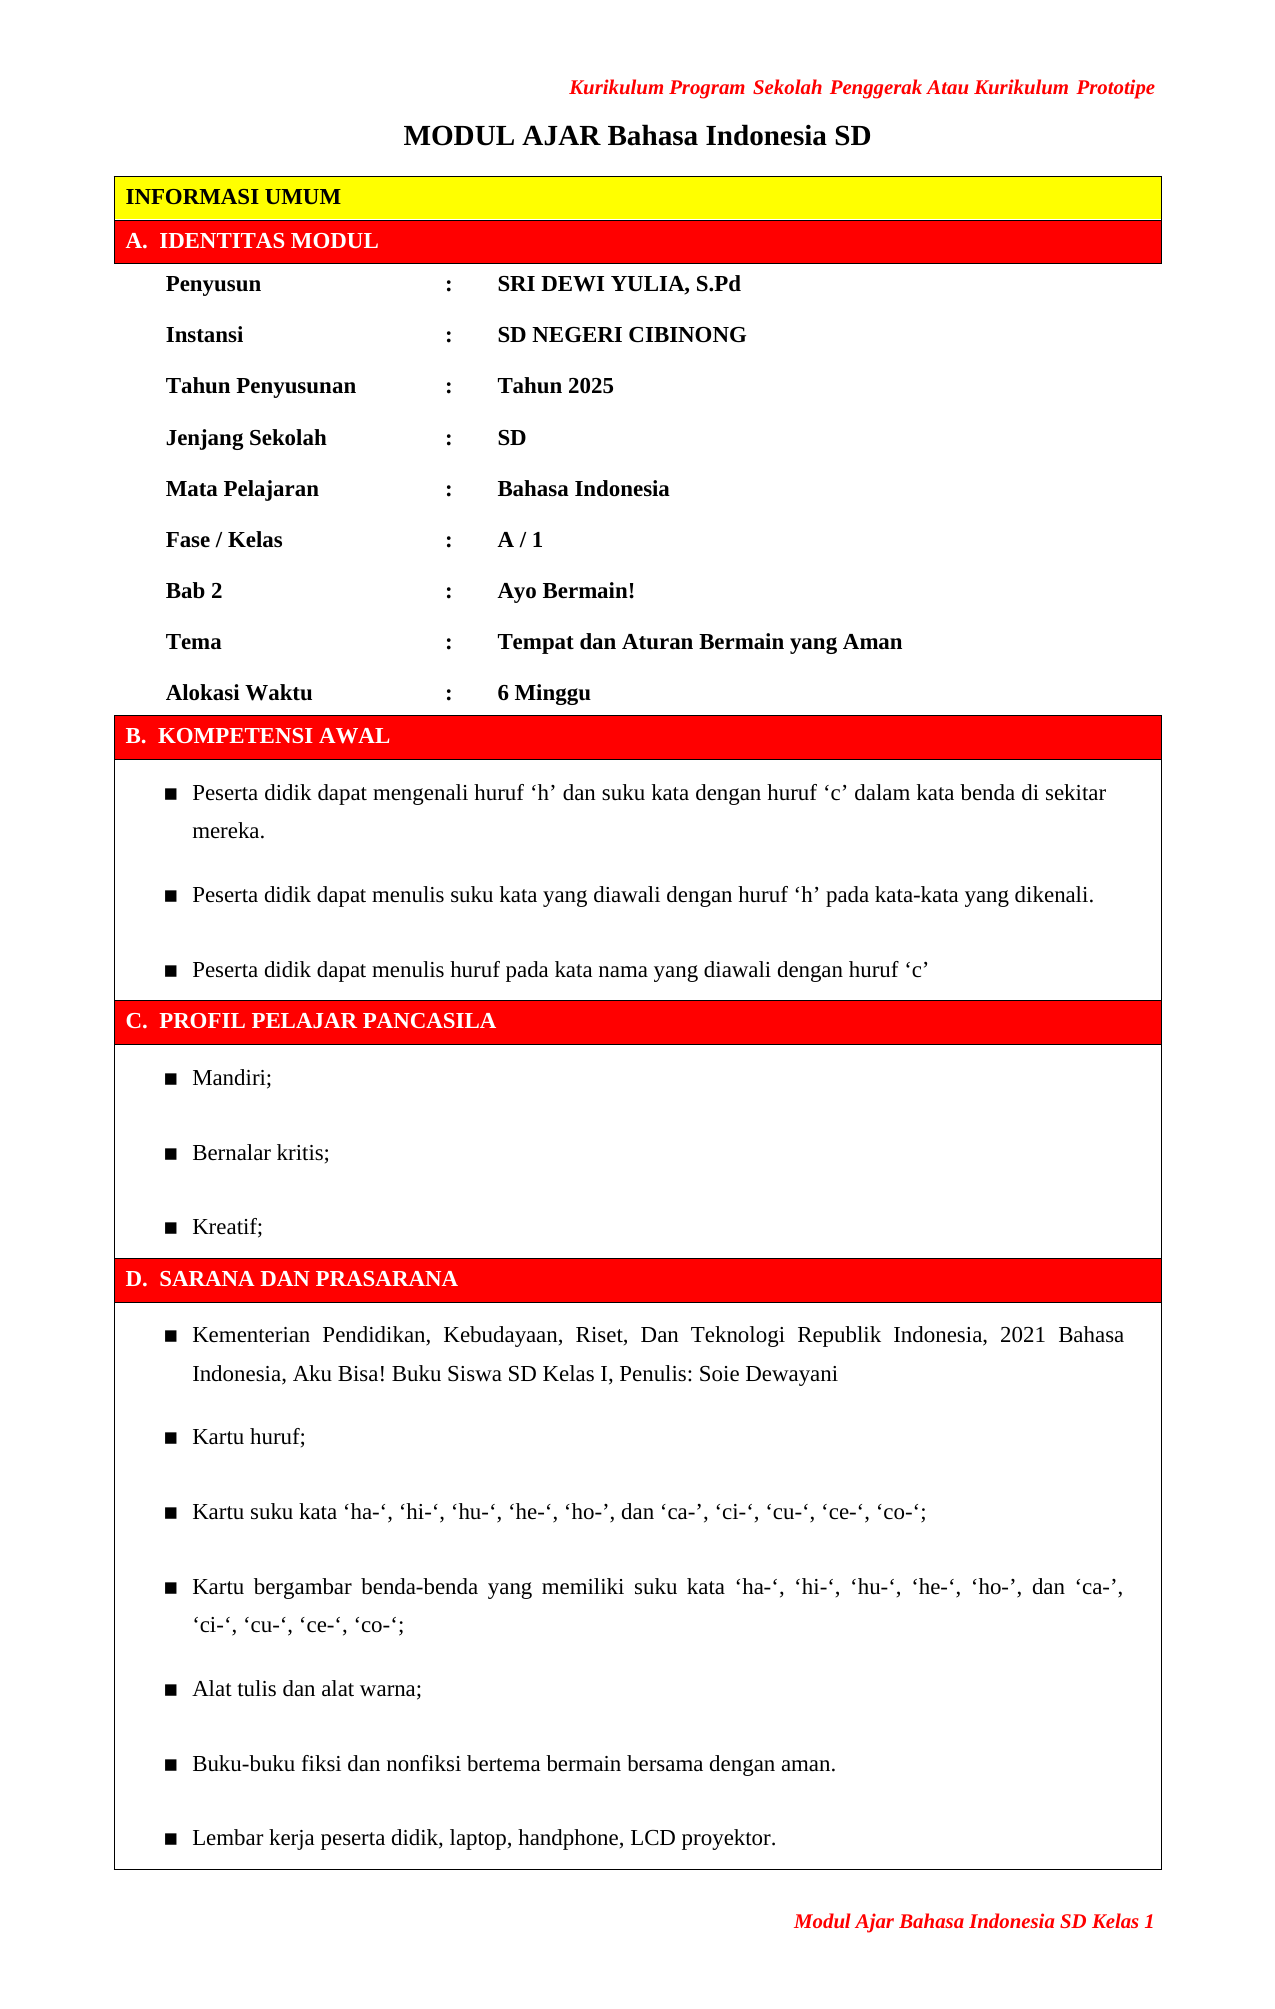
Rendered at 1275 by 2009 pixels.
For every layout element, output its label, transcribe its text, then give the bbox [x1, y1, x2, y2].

table_cell Peserta didik dapat mengenali huruf ‘h’ dan suku kata dengan huruf ‘c’ dalam kata benda di sekitar mereka. Peserta didik dapat menulis suku kata yang diawali dengan huruf ‘h’ pada kata-kata yang dikenali. Peserta didik dapat menulis huruf pada kata nama yang diawali dengan huruf ‘c’ [115, 760, 1161, 1000]
table_cell B. KOMPETENSI AWAL [115, 716, 1161, 759]
table_cell D. SARANA DAN PRASARANA [115, 1259, 1161, 1302]
table_cell A. IDENTITAS MODUL [115, 221, 1161, 263]
table_cell Mandiri; Bernalar kritis; Kreatif; [115, 1045, 1161, 1258]
table_cell C. PROFIL PELAJAR PANCASILA [115, 1001, 1161, 1044]
text MODUL AJAR Bahasa Indonesia SD [118, 118, 1157, 152]
table_header INFORMASI UMUM [115, 177, 1161, 219]
table_cell SRI DEWI YULIA, S.Pd SD NEGERI CIBINONG Tahun 2025 SD Bahasa Indonesia A / 1 Ayo Bermain! Tempat dan Aturan Bermain yang Aman 6 Minggu [473, 264, 1161, 715]
table_cell Penyusun Instansi Tahun Penyusunan Jenjang Sekolah Mata Pelajaran Fase / Kelas Bab 2 Tema Alokasi Waktu [114, 264, 425, 715]
table_cell Kementerian Pendidikan, Kebudayaan, Riset, Dan Teknologi Republik Indonesia, 2021 Bahasa Indonesia, Aku Bisa! Buku Siswa SD Kelas I, Penulis: Soie Dewayani Kartu huruf; Kartu suku kata ‘ha-‘, ‘hi-‘, ‘hu-‘, ‘he-‘, ‘ho-’, dan ‘ca-’, ‘ci-‘, ‘cu-‘, ‘ce-‘, ‘co-‘; Kartu bergambar benda-benda yang memiliki suku kata ‘ha-‘, ‘hi-‘, ‘hu-‘, ‘he-‘, ‘ho-’, dan ‘ca-’, ‘ci-‘, ‘cu-‘, ‘ce-‘, ‘co-‘; Alat tulis dan alat warna; Buku-buku fiksi dan nonfiksi bertema bermain bersama dengan aman. Lembar kerja peserta didik, laptop, handphone, LCD proyektor. [115, 1303, 1161, 1869]
table_cell : : : : : : : : : [425, 264, 472, 715]
